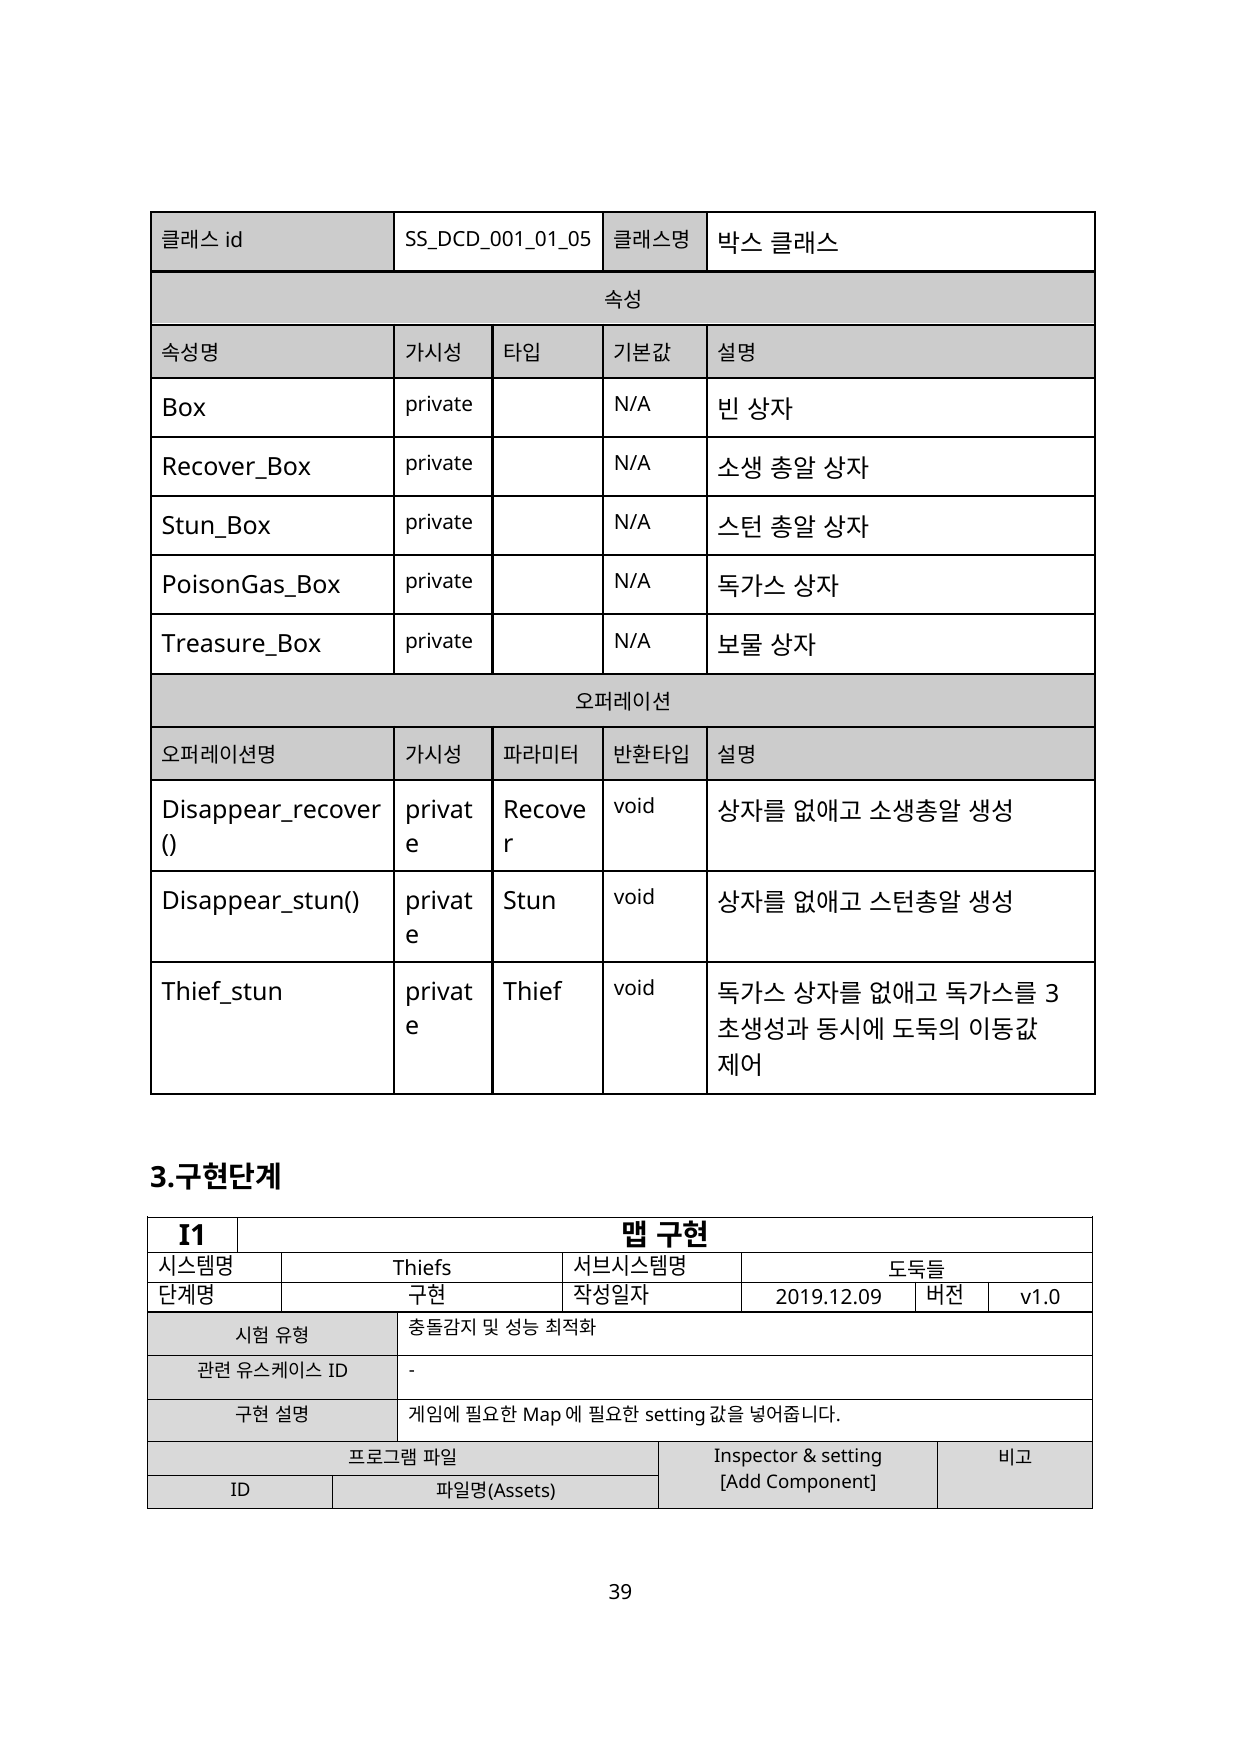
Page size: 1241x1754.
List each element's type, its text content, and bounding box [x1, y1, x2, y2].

table_cell 빈 상자 [708, 379, 1094, 436]
table_header 충돌감지 및 성능 최적화 [398, 1313, 1092, 1355]
table_cell private [395, 963, 491, 1092]
table_cell 시스템명 [148, 1253, 281, 1282]
table_header 박스 클래스 [708, 213, 1094, 270]
table_cell Thief_stun [152, 963, 393, 1092]
table_cell [494, 497, 602, 554]
table_cell private [395, 556, 491, 613]
table_cell private [395, 379, 491, 436]
table_cell 가시성 [395, 326, 491, 377]
table_cell private [395, 497, 491, 554]
table_cell 파일명(Assets) [333, 1476, 658, 1508]
table_header I1 [148, 1218, 237, 1252]
table_cell 파라미터 [494, 728, 602, 779]
table_cell 스턴 총알 상자 [708, 497, 1094, 554]
table_cell private [395, 615, 491, 672]
table_cell Stun_Box [152, 497, 393, 554]
table_cell 상자를 없애고 소생총알 생성 [708, 781, 1094, 870]
table_cell 보물 상자 [708, 615, 1094, 672]
table_cell private [395, 872, 491, 961]
table_cell Stun [494, 872, 602, 961]
table_cell [494, 556, 602, 613]
table_cell 가시성 [395, 728, 491, 779]
table_cell void [604, 872, 706, 961]
table_cell 기본값 [604, 326, 706, 377]
table_cell 구현 설명 [148, 1400, 397, 1441]
table_cell 오퍼레이션 [152, 675, 1094, 726]
table_cell ID [148, 1476, 332, 1508]
table_cell N/A [604, 379, 706, 436]
table_cell 게임에 필요한 Map에 필요한 setting값을 넣어줍니다. [398, 1400, 1092, 1441]
table_header 시험 유형 [148, 1313, 397, 1355]
table_cell Thief [494, 963, 602, 1092]
table_cell Disappear_recover() [152, 781, 393, 870]
table_cell Recover_Box [152, 438, 393, 495]
table_cell private [395, 781, 491, 870]
table_cell Box [152, 379, 393, 436]
table_cell 독가스 상자를 없애고 독가스를 3초생성과 동시에 도둑의 이동값 제어 [708, 963, 1094, 1092]
table_cell 설명 [708, 326, 1094, 377]
table_cell void [604, 963, 706, 1092]
table_cell 프로그램 파일 [148, 1442, 658, 1475]
table_cell 단계명 [148, 1283, 281, 1311]
table_cell [494, 438, 602, 495]
table_cell 타입 [494, 326, 602, 377]
table_cell N/A [604, 615, 706, 672]
table_cell 속성 [152, 273, 1094, 323]
table_cell N/A [604, 497, 706, 554]
table_cell 관련 유스케이스 ID [148, 1356, 397, 1399]
table_cell Treasure_Box [152, 615, 393, 672]
table_cell 반환타입 [604, 728, 706, 779]
table_cell [494, 379, 602, 436]
table_cell 상자를 없애고 스턴총알 생성 [708, 872, 1094, 961]
table_cell 서브시스템명 [563, 1253, 741, 1282]
table_cell 소생 총알 상자 [708, 438, 1094, 495]
table_cell Thiefs [282, 1253, 562, 1282]
table_header SS_DCD_001_01_05 [395, 213, 602, 270]
table_cell Disappear_stun() [152, 872, 393, 961]
table_cell v1.0 [989, 1283, 1092, 1311]
table_cell 오퍼레이션명 [152, 728, 393, 779]
table_cell 비고 [938, 1442, 1092, 1508]
table_cell 작성일자 [563, 1283, 741, 1311]
table_cell 2019.12.09 [742, 1283, 915, 1311]
text 3.구현단계 [150, 1154, 1090, 1196]
table_cell 독가스 상자 [708, 556, 1094, 613]
table_cell 설명 [708, 728, 1094, 779]
table_cell 도둑들 [742, 1253, 1092, 1282]
table_cell 구현 [282, 1283, 562, 1311]
table_cell Inspector & setting [Add Component] [659, 1442, 937, 1508]
table_header 클래스명 [604, 213, 706, 270]
table_cell N/A [604, 556, 706, 613]
table_header 맵 구현 [238, 1218, 1092, 1252]
table_cell PoisonGas_Box [152, 556, 393, 613]
table_cell private [395, 438, 491, 495]
table_cell [494, 615, 602, 672]
table_cell Recover [494, 781, 602, 870]
table_cell 속성명 [152, 326, 393, 377]
table_header 클래스 id [152, 213, 393, 270]
table_cell void [604, 781, 706, 870]
table_cell N/A [604, 438, 706, 495]
table_cell - [398, 1356, 1092, 1399]
table_cell 버전 [916, 1283, 988, 1311]
